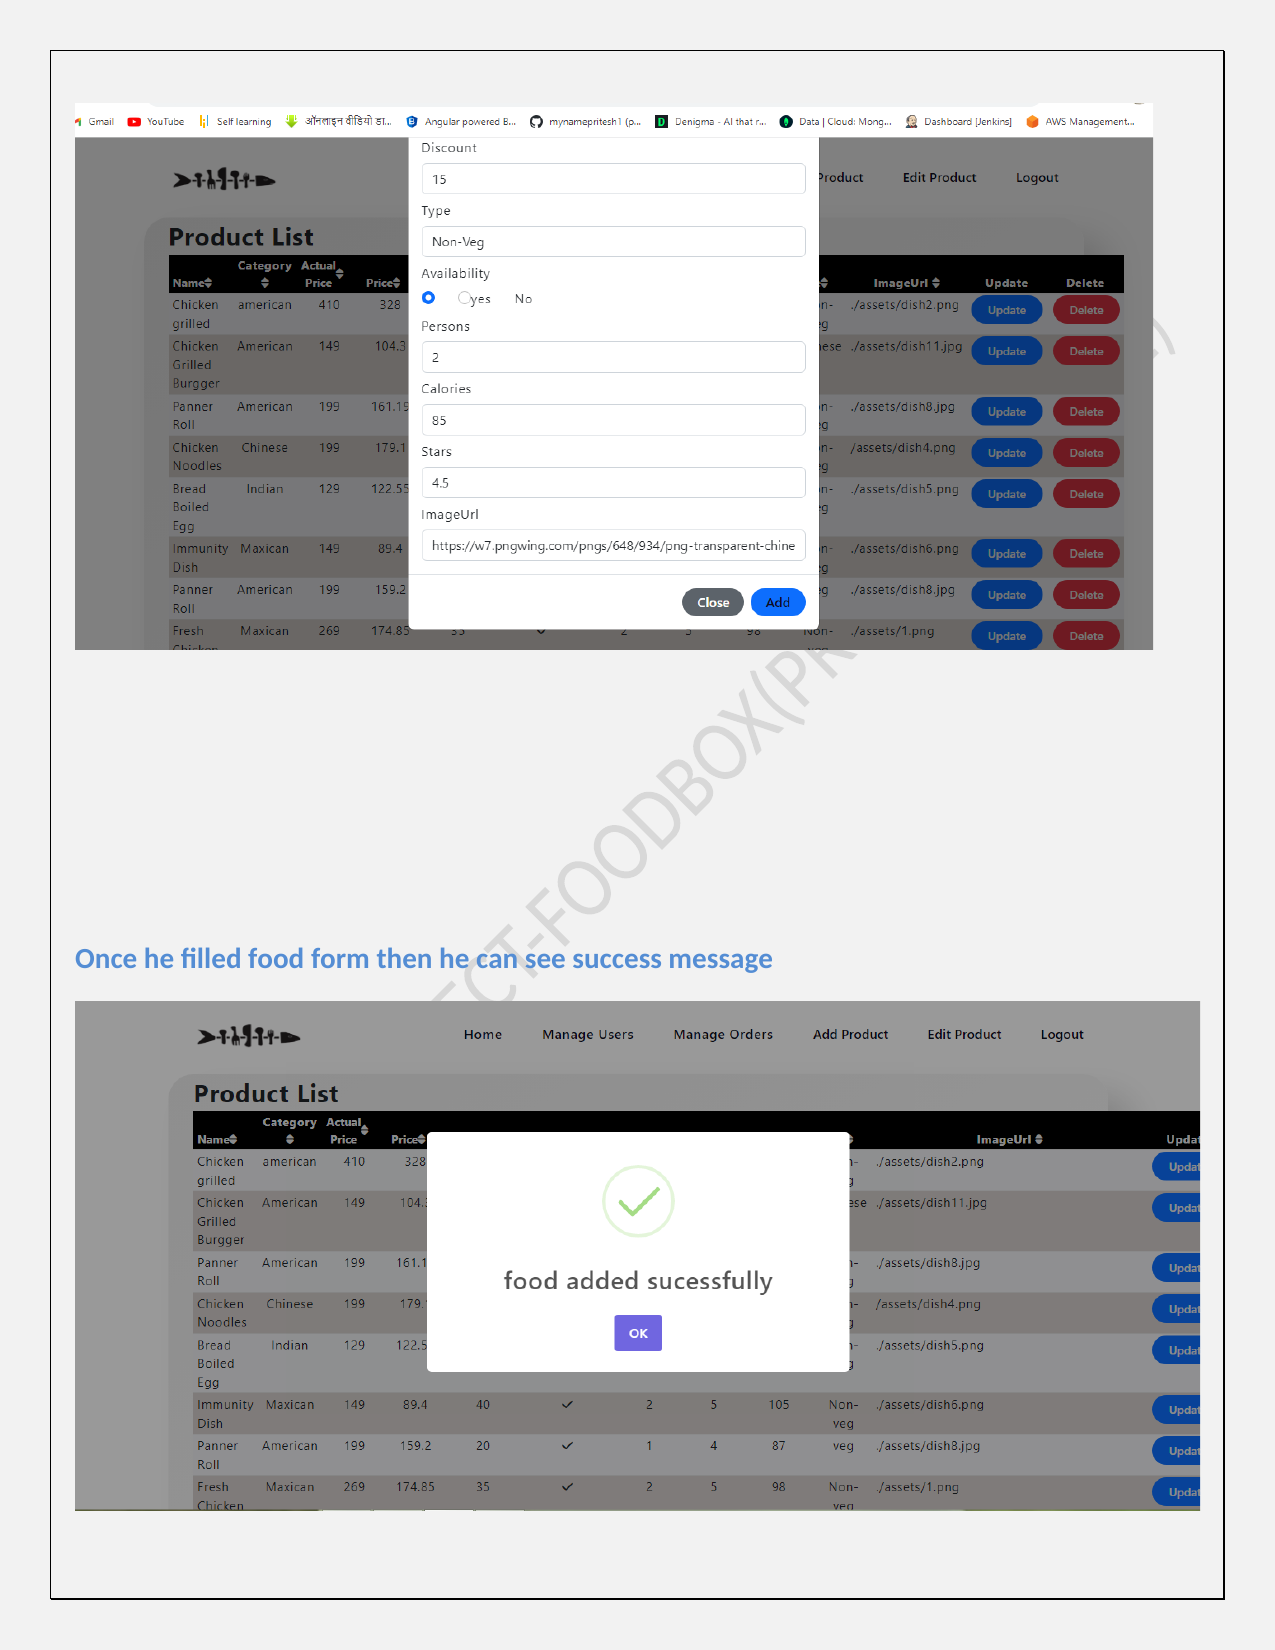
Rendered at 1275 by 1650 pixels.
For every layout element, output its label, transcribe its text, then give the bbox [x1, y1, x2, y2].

picture [75, 103, 1154, 650]
picture [75, 1001, 1200, 1511]
text Once he filled food form then he can see success message [75, 940, 1199, 975]
